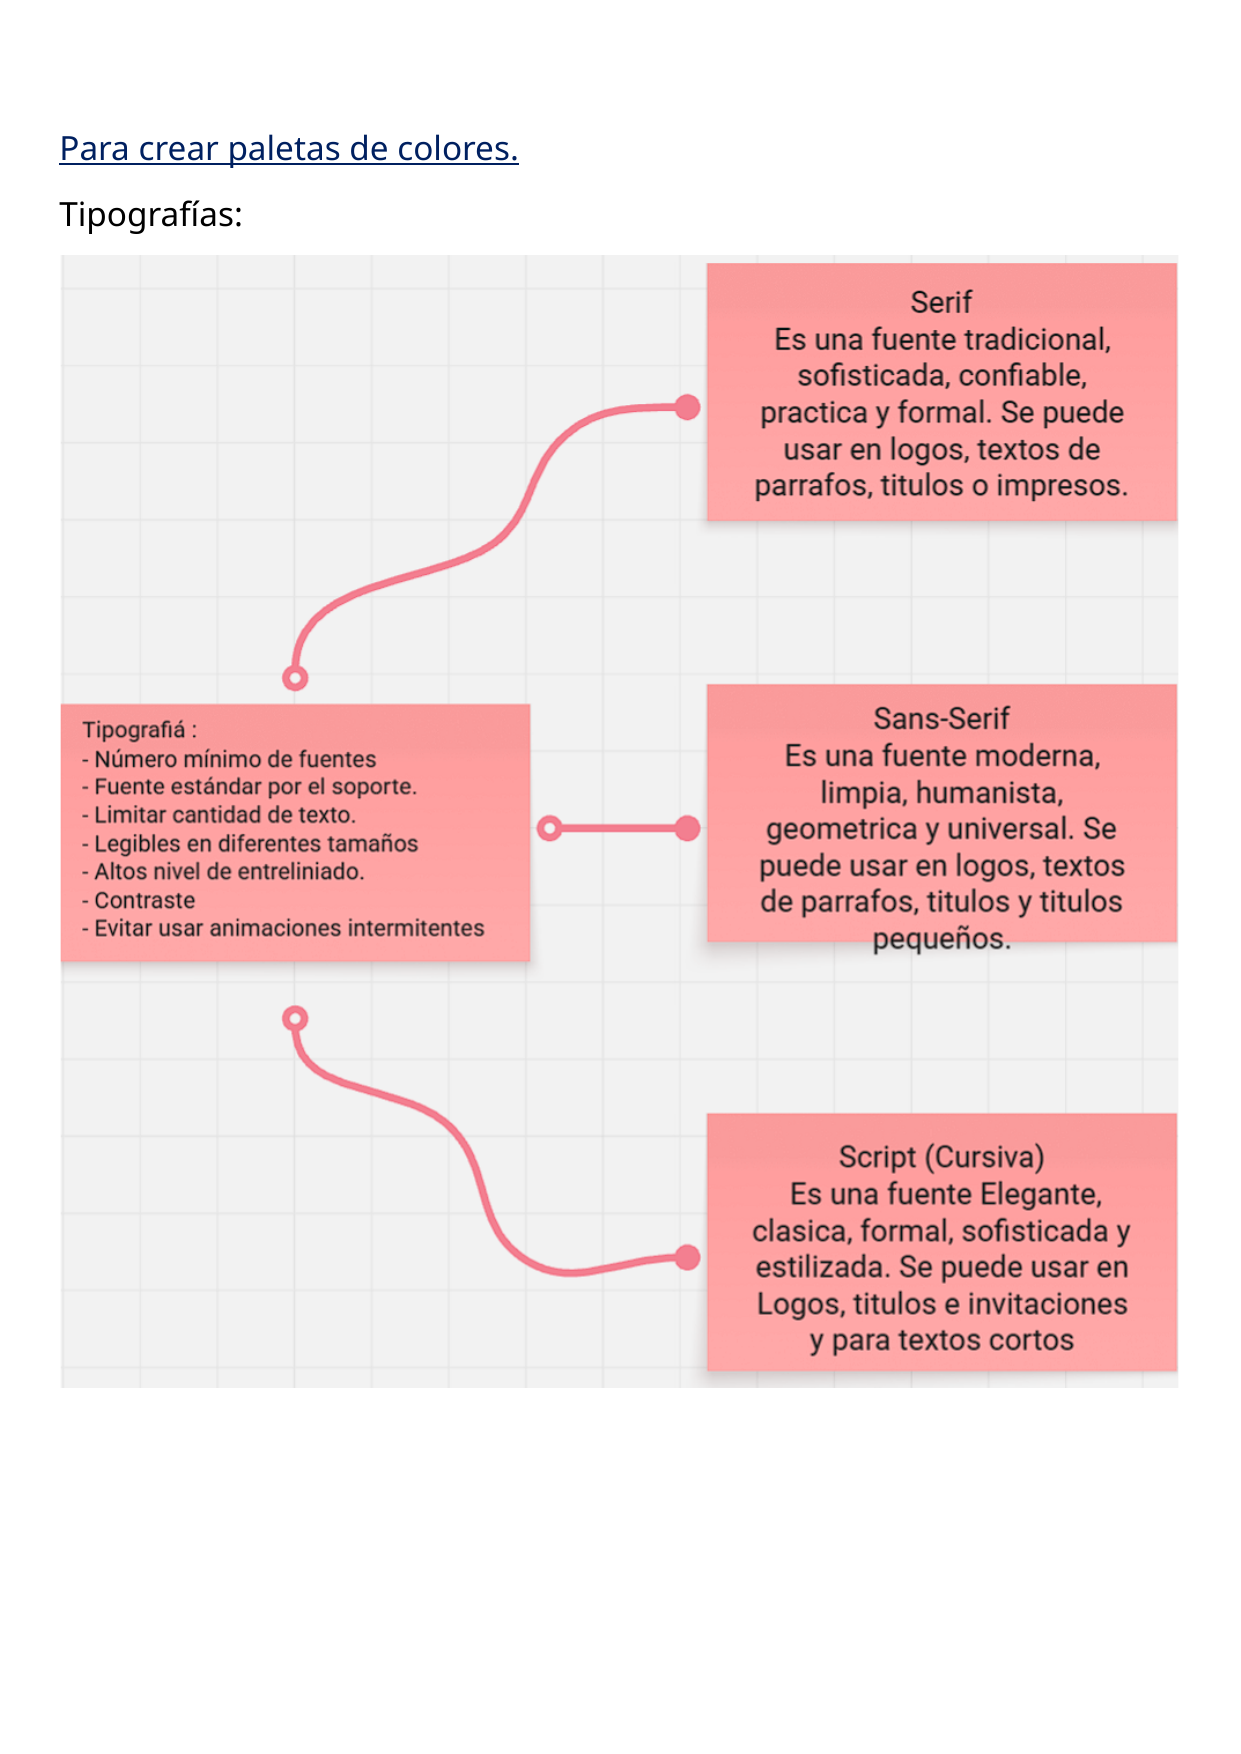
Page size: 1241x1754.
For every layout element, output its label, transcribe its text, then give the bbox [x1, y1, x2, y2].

picture [59, 255, 1178, 1385]
text Tipografías: [59, 190, 1181, 236]
text Para crear paletas de colores. [59, 125, 1181, 170]
